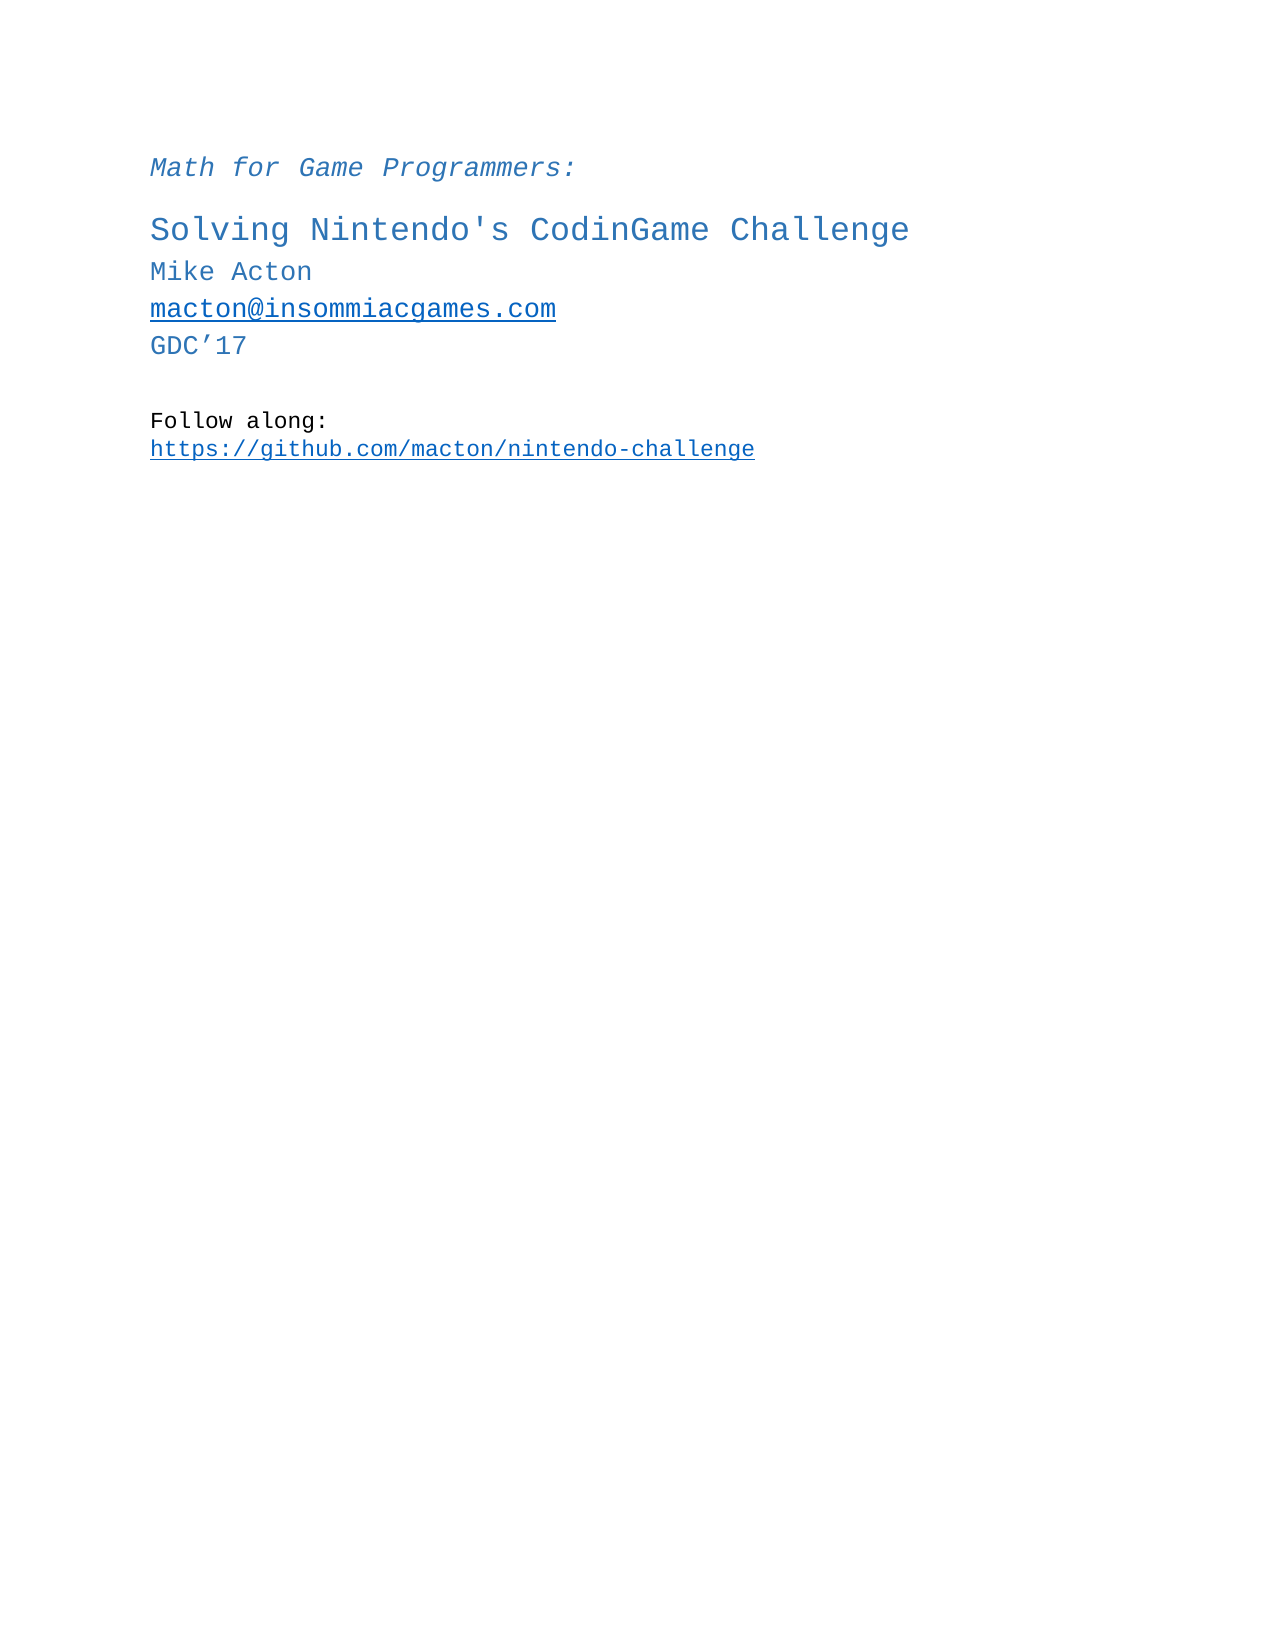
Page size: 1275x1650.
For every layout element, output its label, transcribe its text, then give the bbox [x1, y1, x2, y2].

subtitle Mike Acton [150, 257, 1125, 288]
subtitle Math for Game Programmers: [150, 154, 1125, 185]
text Follow along: https://github.com/macton/nintendo-challenge [150, 409, 1125, 463]
subtitle Solving Nintendo's CodinGame Challenge [150, 212, 1125, 250]
subtitle GDC’17 [150, 332, 1125, 363]
subtitle macton@insommiacgames.com [150, 294, 1125, 325]
